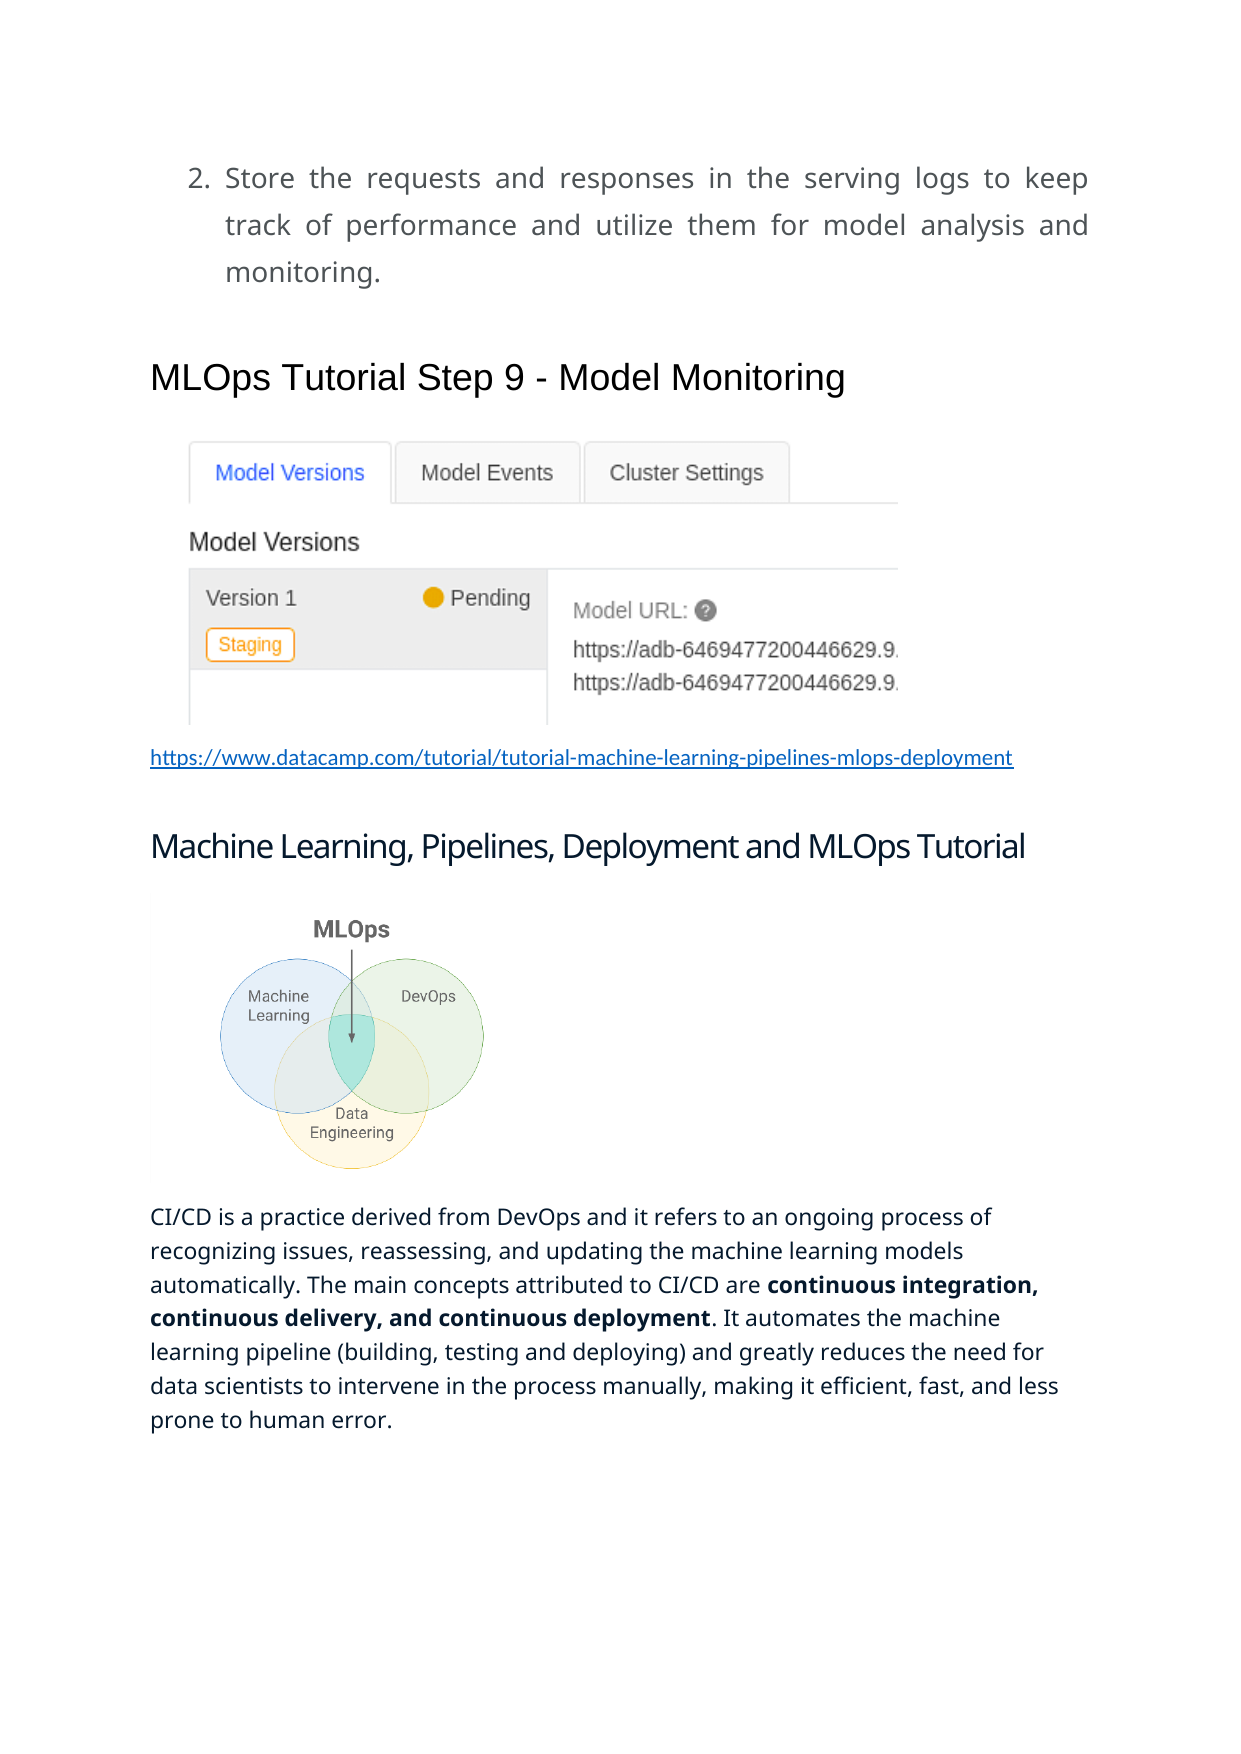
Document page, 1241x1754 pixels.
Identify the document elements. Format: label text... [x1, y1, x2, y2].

text CI/CD is a practice derived from DevOps and it refers to an ongoing process of recognizing issues, reassessing, and updating the machine learning models automatically. The main concepts attributed to CI/CD are continuous integration, continuous delivery, and continuous deployment. It automates the machine learning pipeline (building, testing and deploying) and greatly reduces the need for data scientists to intervene in the process manually, making it efficient, fast, and less prone to human error. [150, 1201, 1090, 1435]
list Store the requests and responses in the serving logs to keep track of performance and utilize them for model analysis and monitoring. [187, 150, 1090, 291]
picture [150, 418, 898, 725]
picture [150, 893, 553, 1183]
text https://www.datacamp.com/tutorial/tutorial-machine-learning-pipelines-mlops-deployment [150, 743, 1090, 771]
subtitle MLOps Tutorial Step 9 - Model Monitoring [150, 311, 1090, 398]
subtitle Machine Learning, Pipelines, Deployment and MLOps Tutorial [150, 790, 1090, 868]
